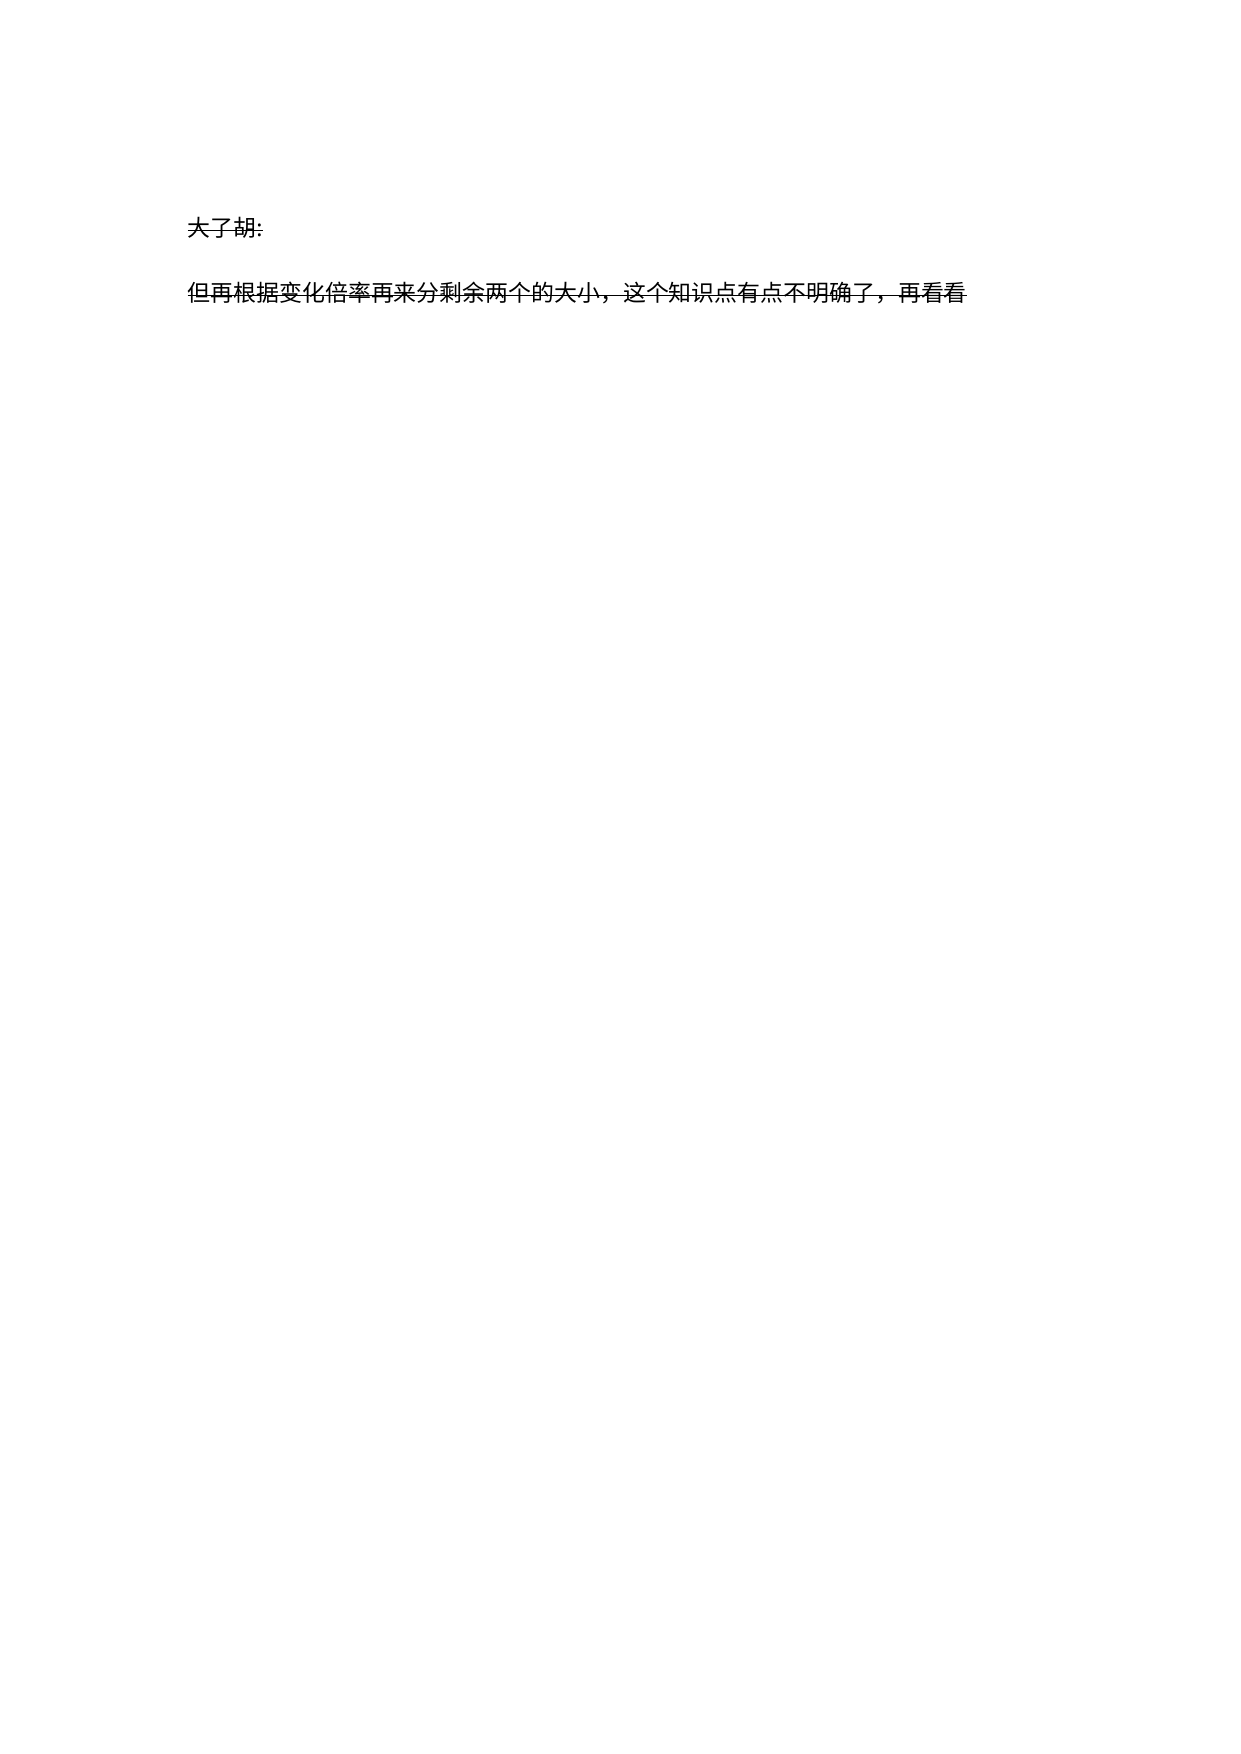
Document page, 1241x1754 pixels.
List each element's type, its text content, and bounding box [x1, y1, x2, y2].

list 大了胡: [187, 194, 1053, 259]
list 但再根据变化倍率再来分剩余两个的大小，这个知识点有点不明确了，再看看 [187, 259, 1053, 324]
